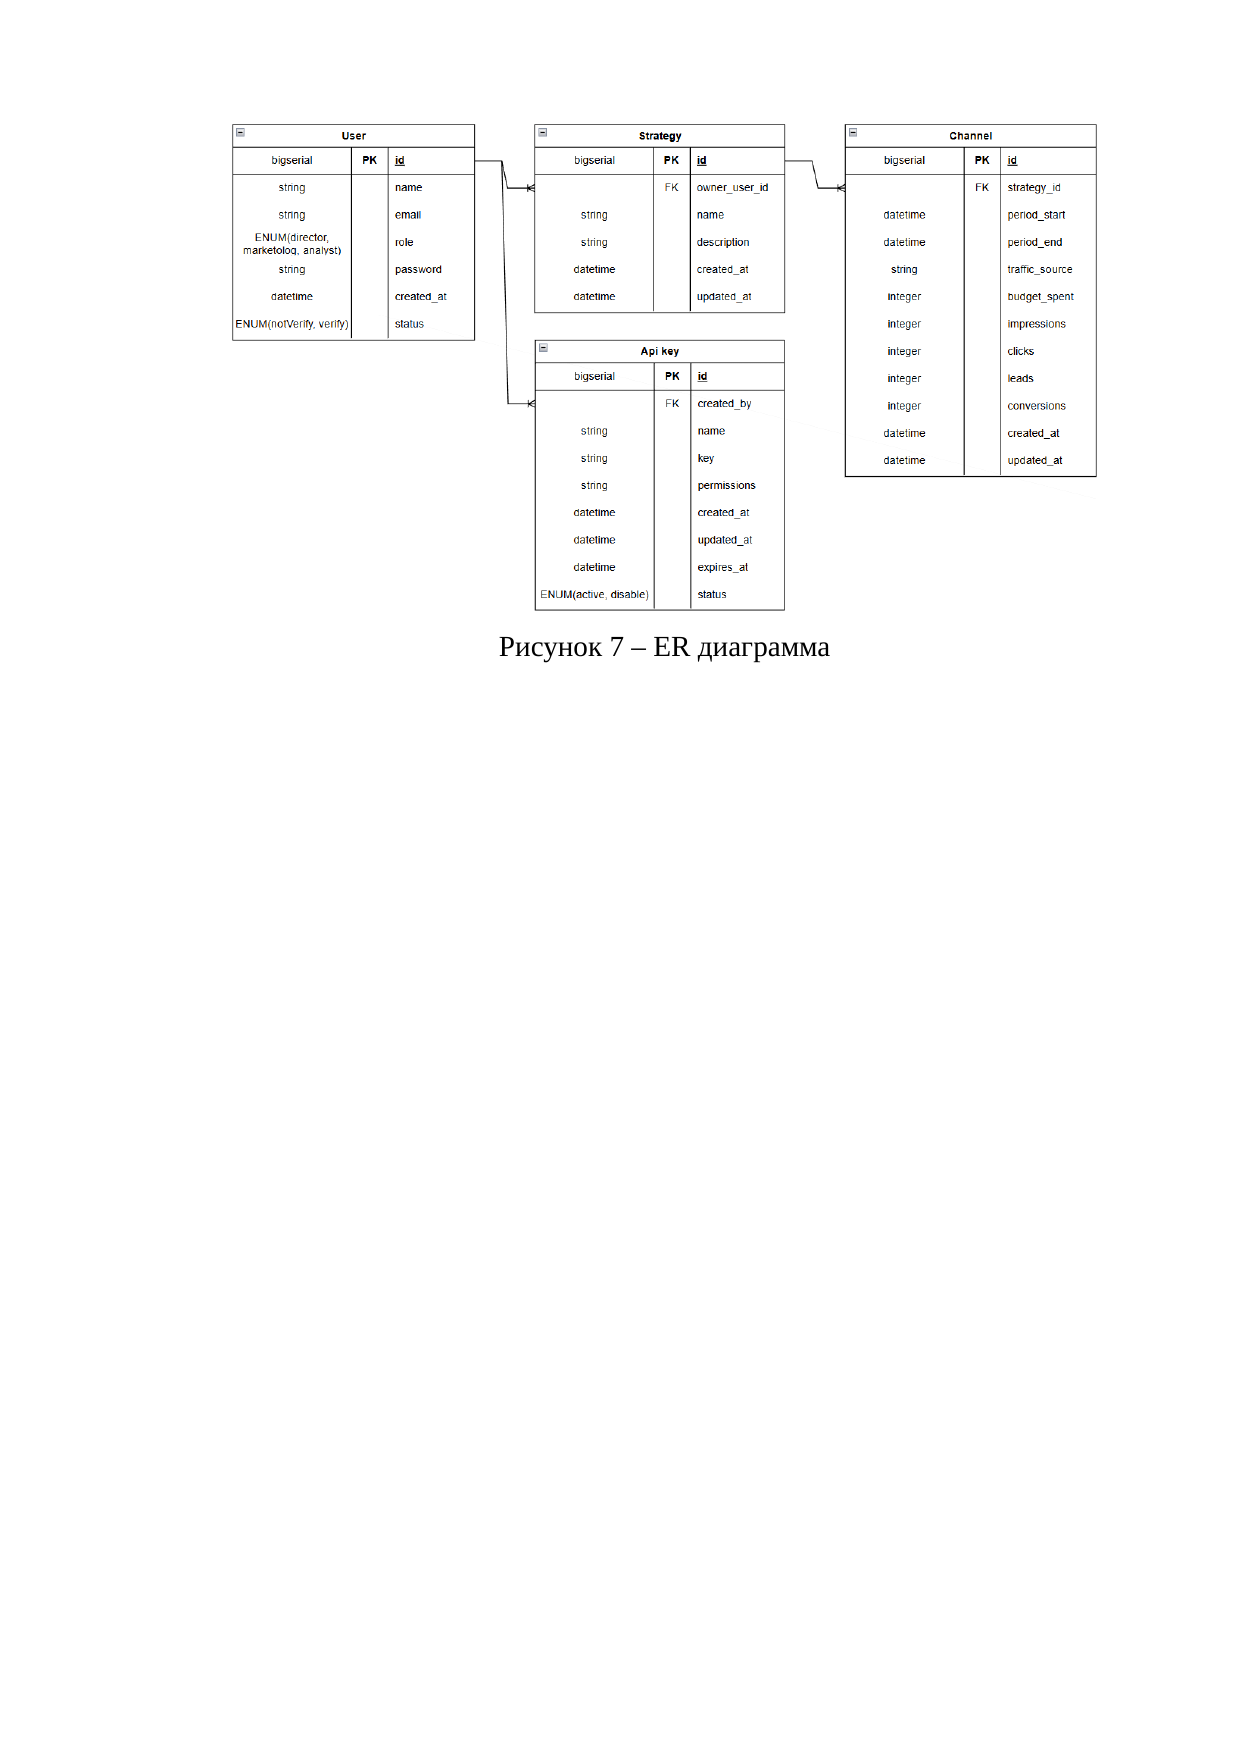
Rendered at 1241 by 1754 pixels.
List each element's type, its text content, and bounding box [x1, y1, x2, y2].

picture [226, 118, 1103, 616]
text Рисунок 7 – ER диаграмма [177, 629, 1152, 663]
